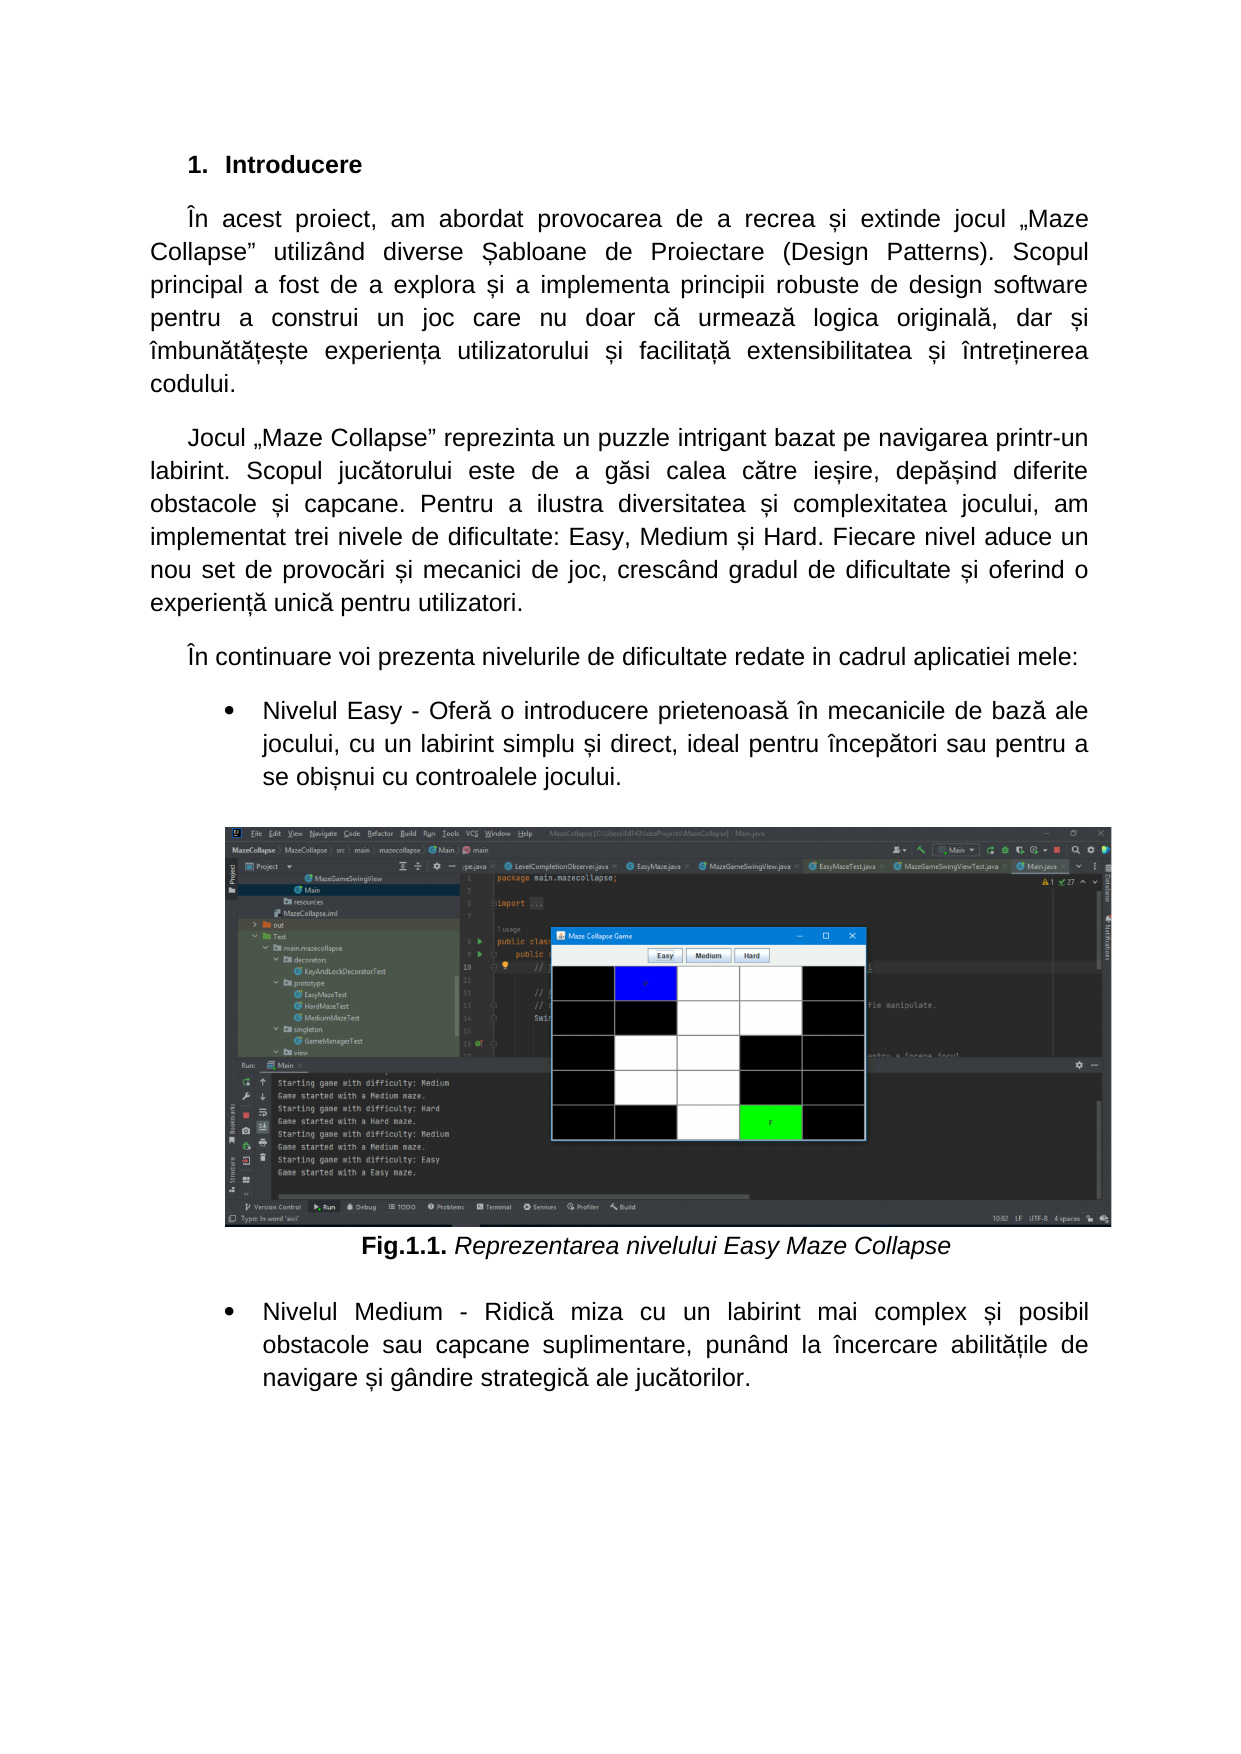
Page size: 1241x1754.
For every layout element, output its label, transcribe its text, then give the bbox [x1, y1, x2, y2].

picture [225, 827, 1112, 1227]
list Introducere [187, 150, 1090, 179]
list Fig.1.1. Reprezentarea nivelului Easy Maze Collapse [225, 1231, 1090, 1259]
list Nivelul Easy - Oferă o introducere prietenoasă în mecanicile de bază ale jocului, cu un labirint simplu și direct, ideal pentru începători sau pentru a se obișnui cu controalele jocului. [225, 696, 1090, 791]
text Jocul „Maze Collapse” reprezinta un puzzle intrigant bazat pe navigarea printr-un labirint. Scopul jucătorului este de a găsi calea către ieșire, depășind diferite obstacole și capcane. Pentru a ilustra diversitatea și complexitatea jocului, am implementat trei nivele de dificultate: Easy, Medium și Hard. Fiecare nivel aduce un nou set de provocări și mecanici de joc, crescând gradul de dificultate și oferind o experiență unică pentru utilizatori. [150, 423, 1090, 617]
list Nivelul Medium - Ridică miza cu un labirint mai complex și posibil obstacole sau capcane suplimentare, punând la încercare abilitățile de navigare și gândire strategică ale jucătorilor. [225, 1297, 1090, 1392]
text În continuare voi prezenta nivelurile de dificultate redate in cadrul aplicatiei mele: [150, 642, 1090, 671]
text În acest proiect, am abordat provocarea de a recrea și extinde jocul „Maze Collapse” utilizând diverse Șabloane de Proiectare (Design Patterns). Scopul principal a fost de a explora și a implementa principii robuste de design software pentru a construi un joc care nu doar că urmează logica originală, dar și îmbunătățește experiența utilizatorului și facilitață extensibilitatea și întreținerea codului. [150, 204, 1090, 398]
